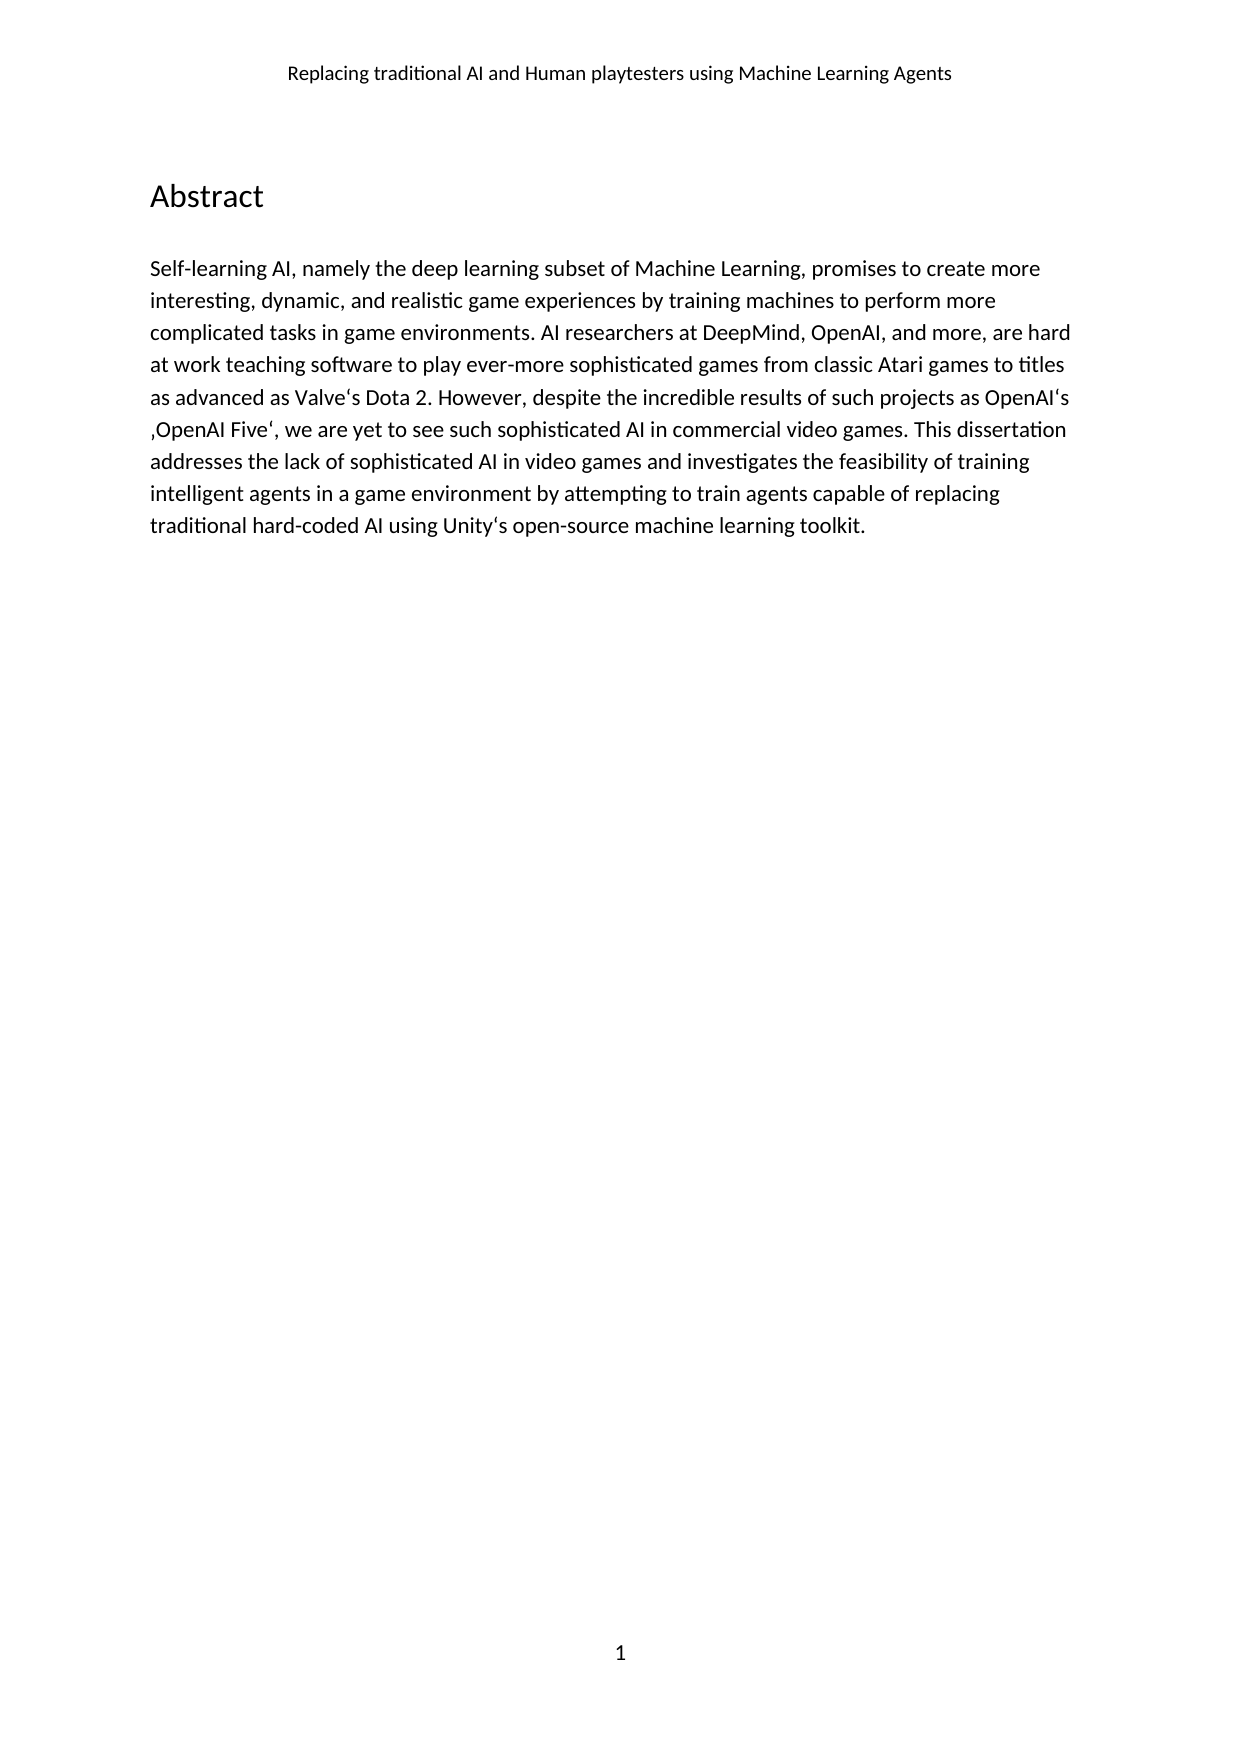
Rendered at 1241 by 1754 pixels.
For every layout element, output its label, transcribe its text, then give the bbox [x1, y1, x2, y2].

subtitle Abstract [150, 175, 1090, 216]
text Self-learning AI, namely the deep learning subset of Machine Learning, promises to create more interesting, dynamic, and realistic game experiences by training machines to perform more complicated tasks in game environments. AI researchers at DeepMind, OpenAI, and more, are hard at work teaching software to play ever-more sophisticated games from classic Atari games to titles as advanced as Valve‘s Dota 2. However, despite the incredible results of such projects as OpenAI‘s ‚OpenAI Five‘, we are yet to see such sophisticated AI in commercial video games. This dissertation addresses the lack of sophisticated AI in video games and investigates the feasibility of training intelligent agents in a game environment by attempting to train agents capable of replacing traditional hard-coded AI using Unity‘s open-source machine learning toolkit. [150, 222, 1090, 539]
